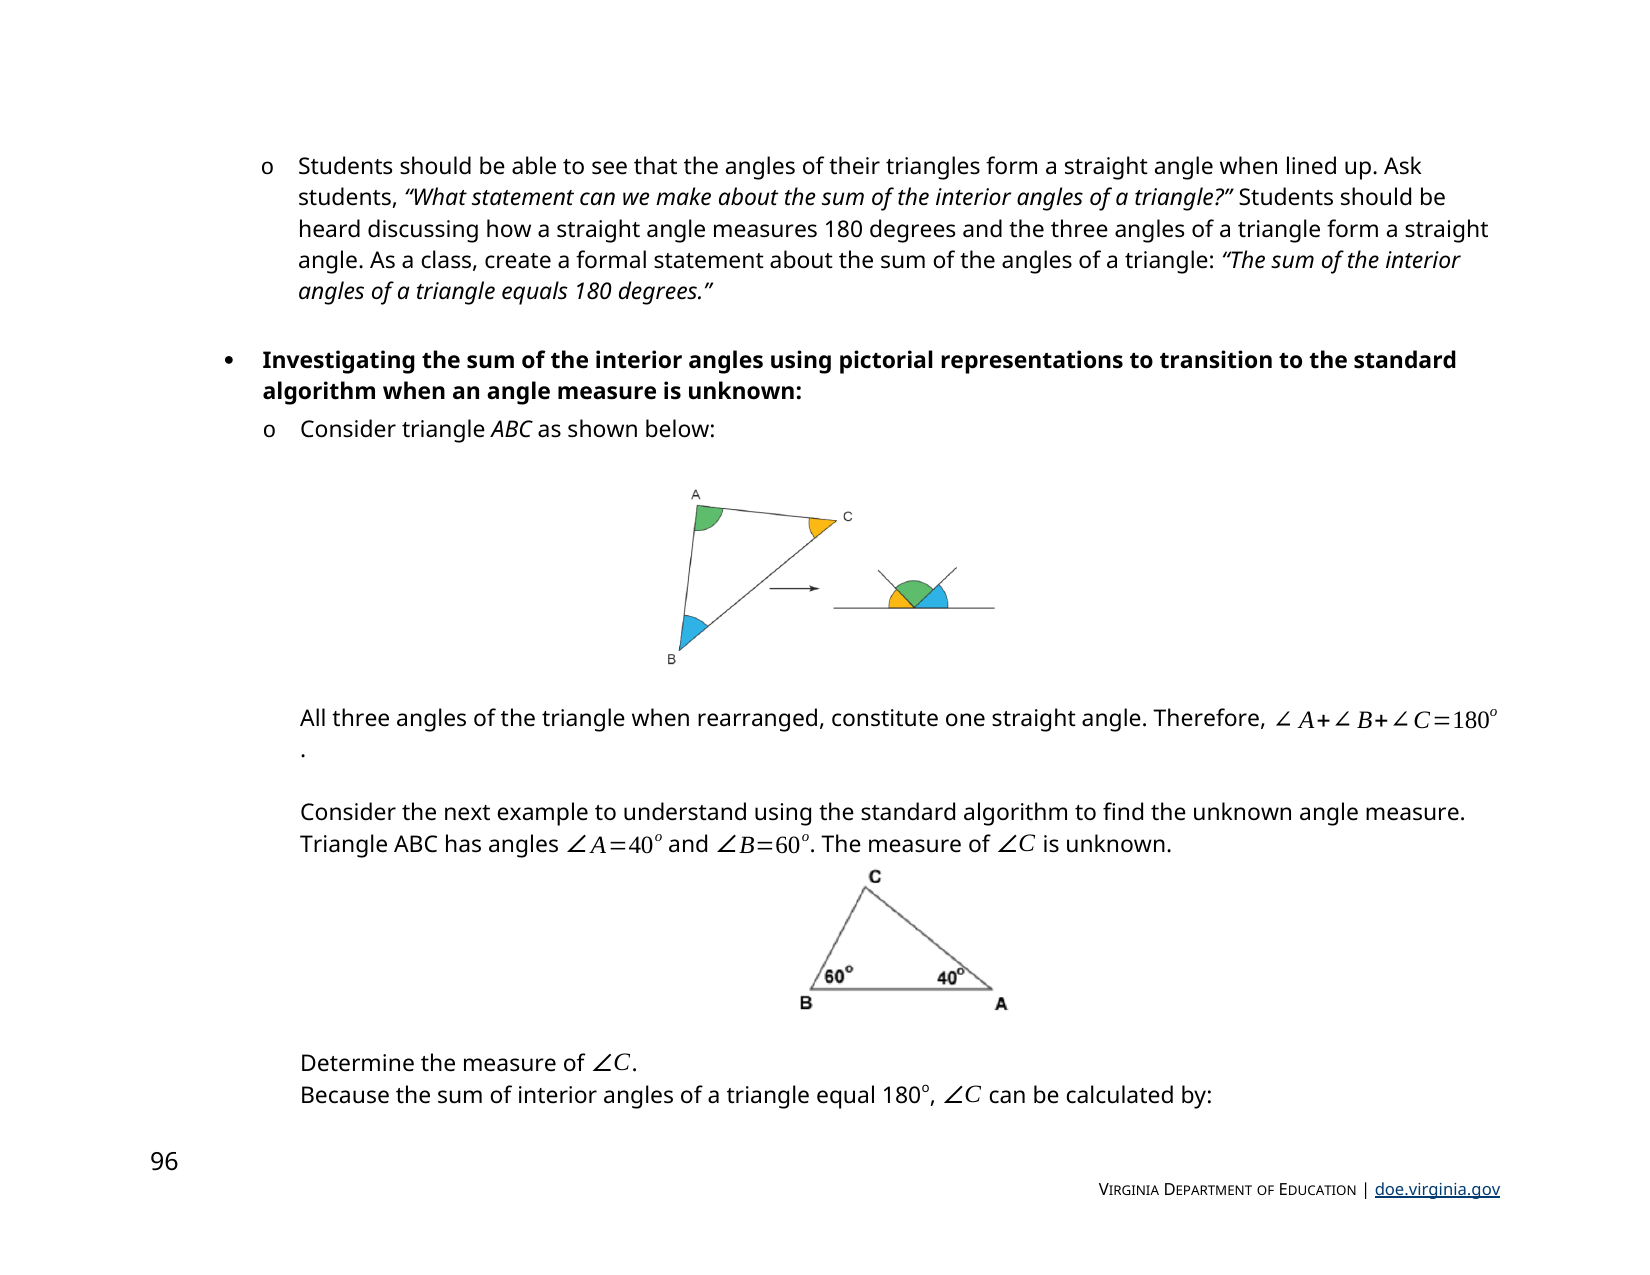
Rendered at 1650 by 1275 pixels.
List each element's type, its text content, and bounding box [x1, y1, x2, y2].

picture [645, 478, 1005, 671]
picture [785, 858, 1016, 1016]
list Students should be able to see that the angles of their triangles form a straight angle when lined up. Ask students, “What statement can we make about the sum of the interior angles of a triangle?” Students should be heard discussing how a straight angle measures 180 degrees and the three angles of a triangle form a straight angle. As a class, create a formal statement about the sum of the angles of a triangle: “The sum of the interior angles of a triangle equals 180 degrees.” [260, 150, 1500, 306]
text Consider the next example to understand using the standard algorithm to find the unknown angle measure. [300, 796, 1500, 827]
text Triangle ABC has angles ∠ and ∠. The measure of ∠ is unknown. [300, 827, 1500, 859]
text All three angles of the triangle when rearranged, constitute one straight angle. Therefore, . [300, 702, 1500, 765]
text Because the sum of interior angles of a triangle equal 180o, ∠ can be calculated by: [300, 1078, 1500, 1110]
text Determine the measure of ∠. [300, 1047, 1500, 1078]
list Investigating the sum of the interior angles using pictorial representations to transition to the standard algorithm when an angle measure is unknown: [225, 344, 1500, 406]
list Consider triangle ABC as shown below: [262, 413, 1500, 444]
